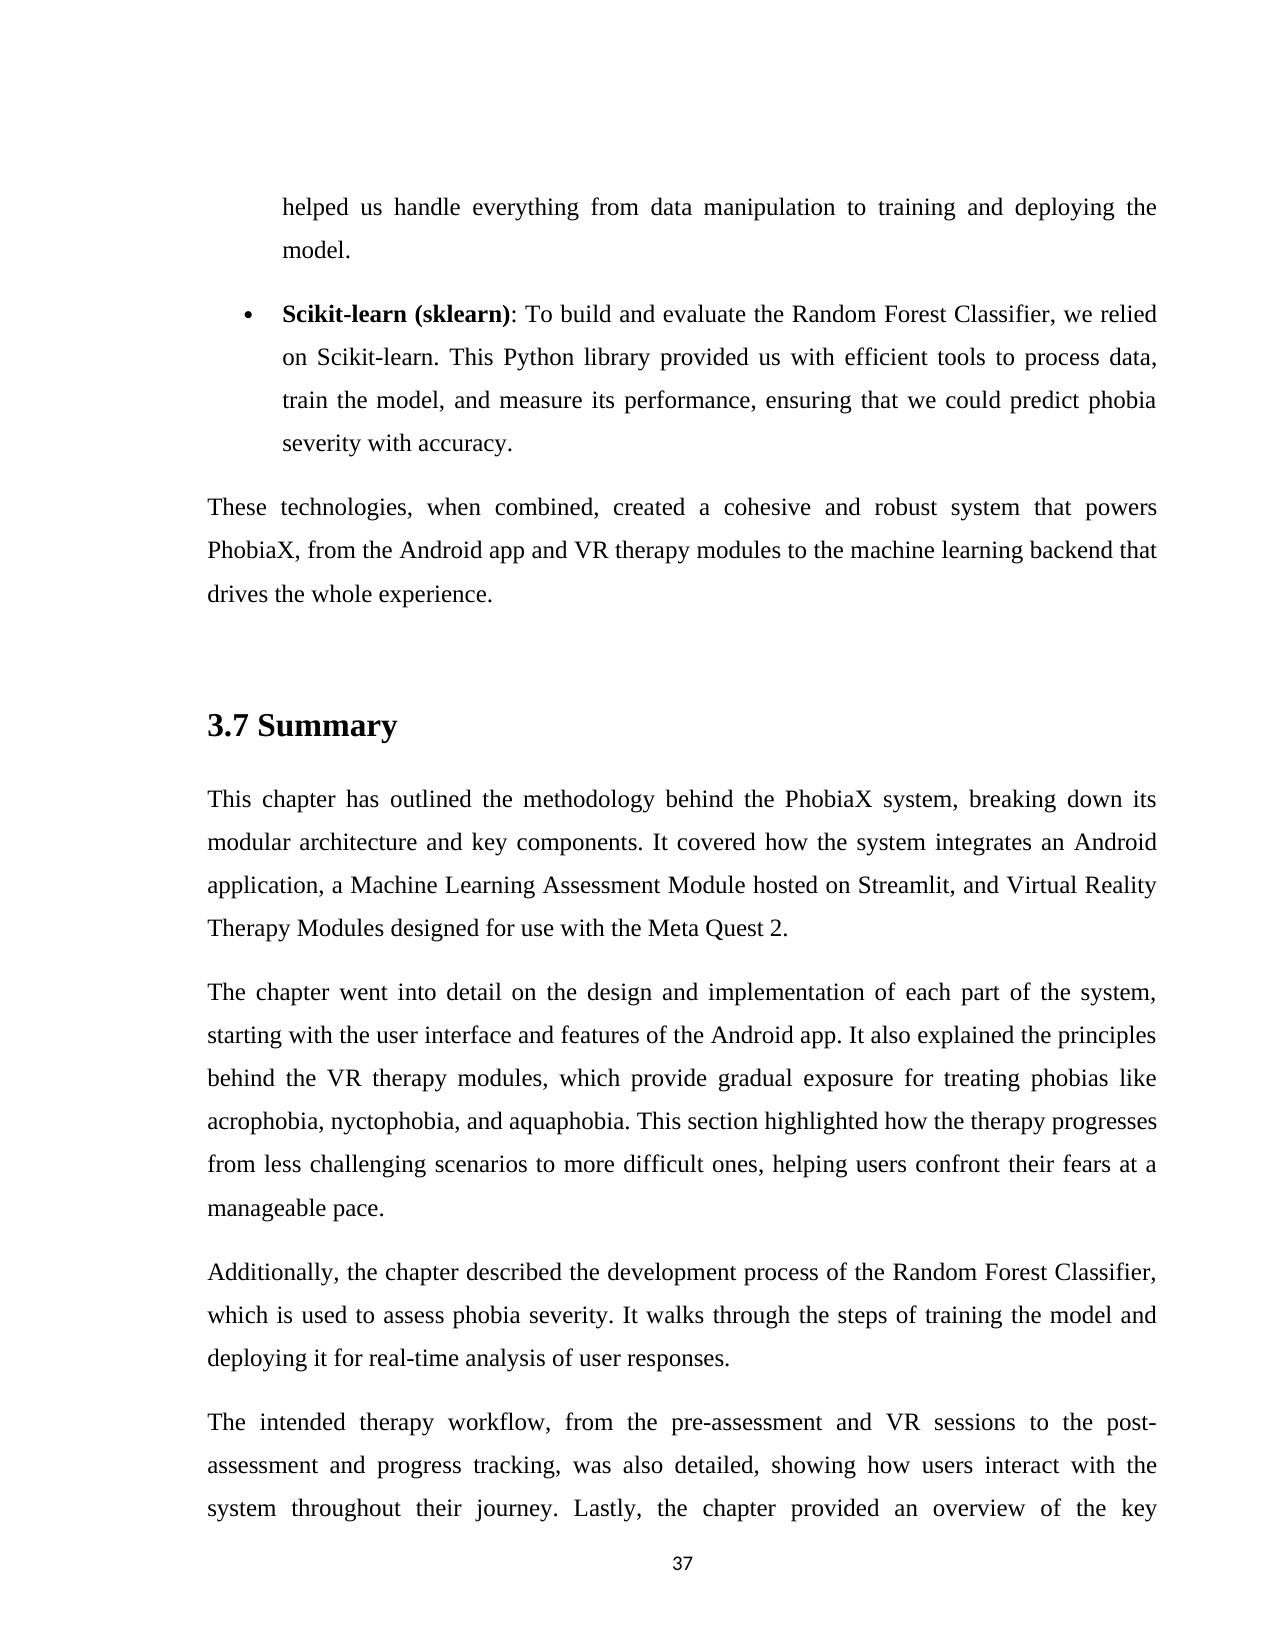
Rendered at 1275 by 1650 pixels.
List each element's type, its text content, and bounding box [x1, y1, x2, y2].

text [207, 1407, 1158, 1522]
text 3.7 Summary [207, 705, 1158, 744]
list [244, 192, 1158, 264]
text This chapter has outlined the methodology behind the PhobiaX system, breaking down its modular architecture and key components. It covered how the system integrates an Android application, a Machine Learning Assessment Module hosted on Streamlit, and Virtual Reality Therapy Modules designed for use with the Meta Quest 2. [207, 784, 1158, 942]
text The chapter went into detail on the design and implementation of each part of the system, starting with the user interface and features of the Android app. It also explained the principles behind the VR therapy modules, which provide gradual exposure for treating phobias like acrophobia, nyctophobia, and aquaphobia. This section highlighted how the therapy progresses from less challenging scenarios to more difficult ones, helping users confront their fears at a manageable pace. [207, 977, 1158, 1221]
text Additionally, the chapter described the development process of the Random Forest Classifier, which is used to assess phobia severity. It walks through the steps of training the model and deploying it for real-time analysis of user responses. [207, 1257, 1158, 1372]
list Scikit-learn (sklearn): To build and evaluate the Random Forest Classifier, we relied on Scikit-learn. This Python library provided us with efficient tools to process data, train the model, and measure its performance, ensuring that we could predict phobia severity with accuracy. [244, 299, 1158, 457]
text These technologies, when combined, created a cohesive and robust system that powers PhobiaX, from the Android app and VR therapy modules to the machine learning backend that drives the whole experience. [207, 492, 1158, 607]
